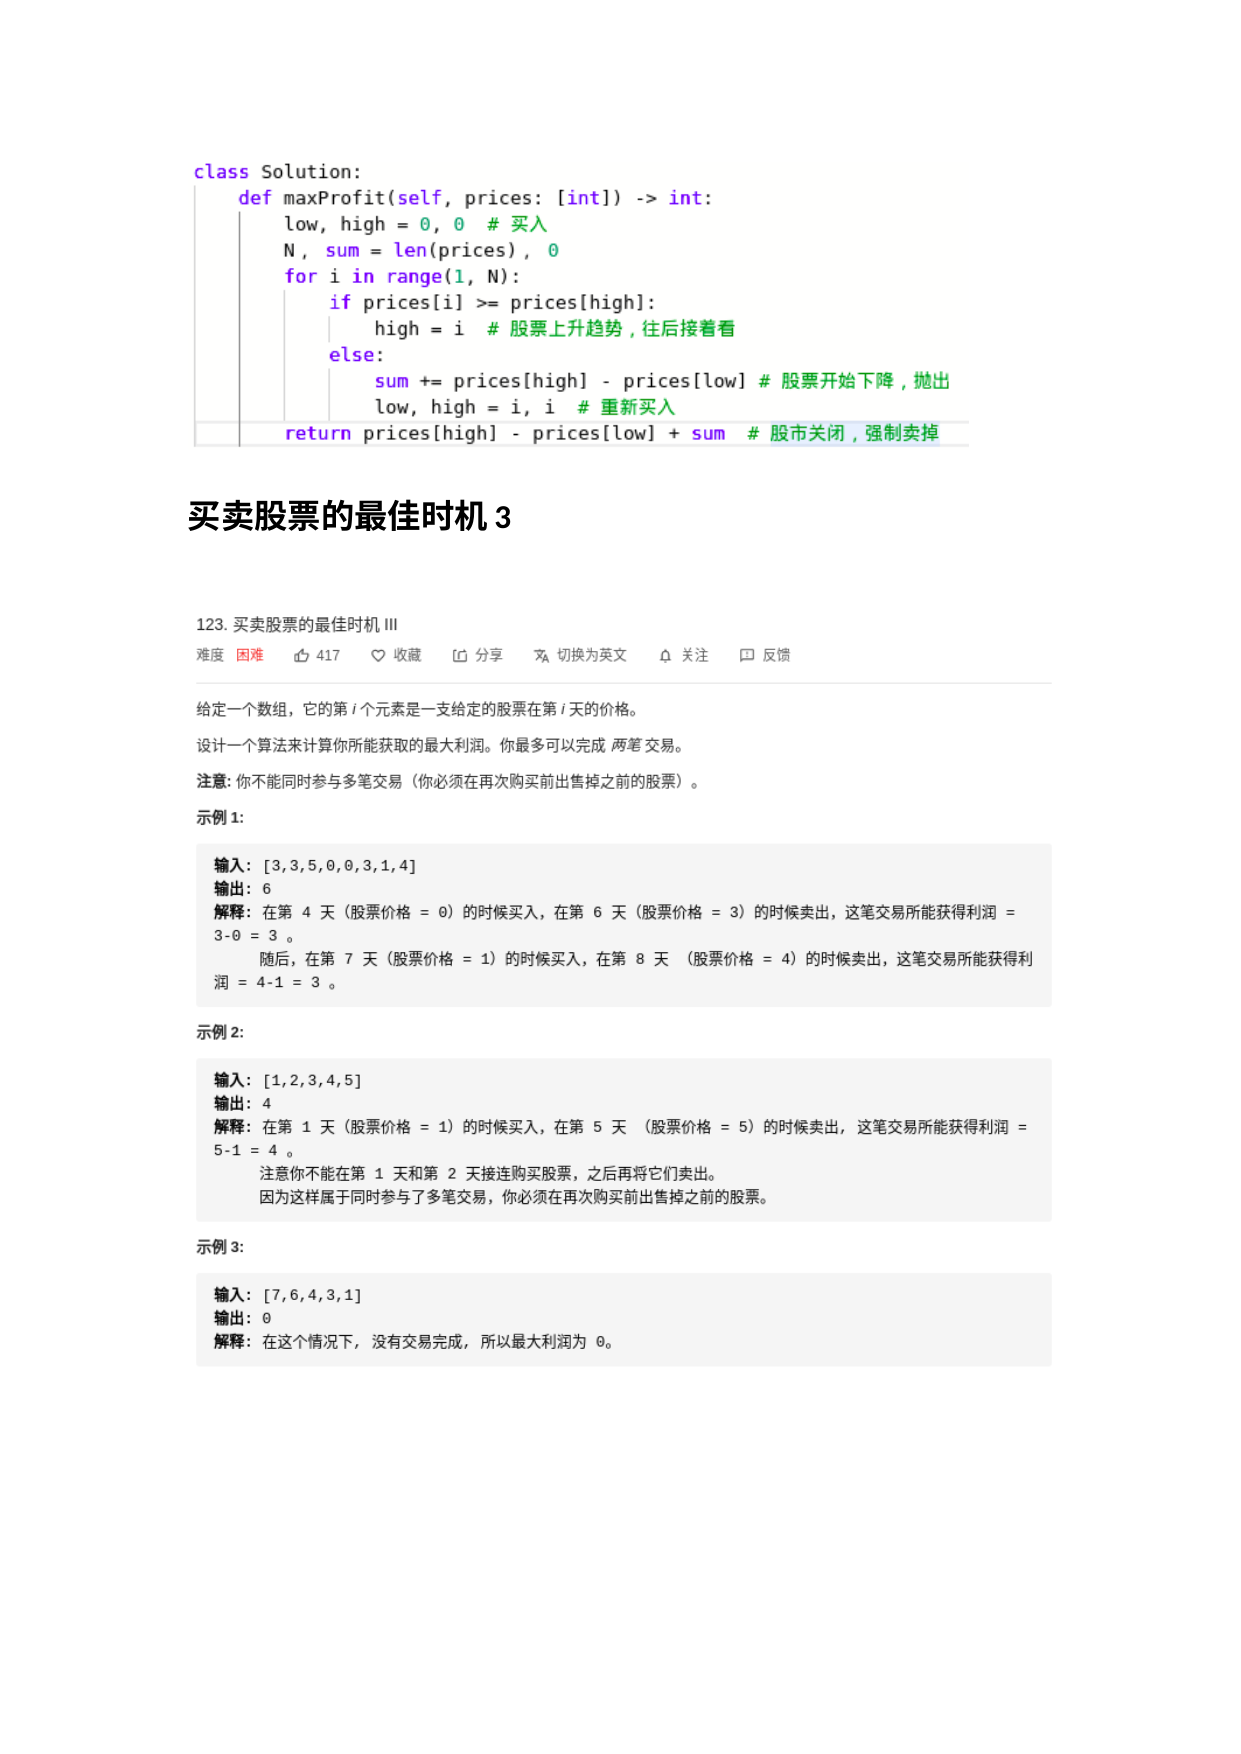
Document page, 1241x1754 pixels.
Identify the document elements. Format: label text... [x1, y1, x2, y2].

picture [187, 162, 969, 450]
picture [187, 608, 1053, 1370]
subtitle 买卖股票的最佳时机3 [187, 482, 1053, 547]
